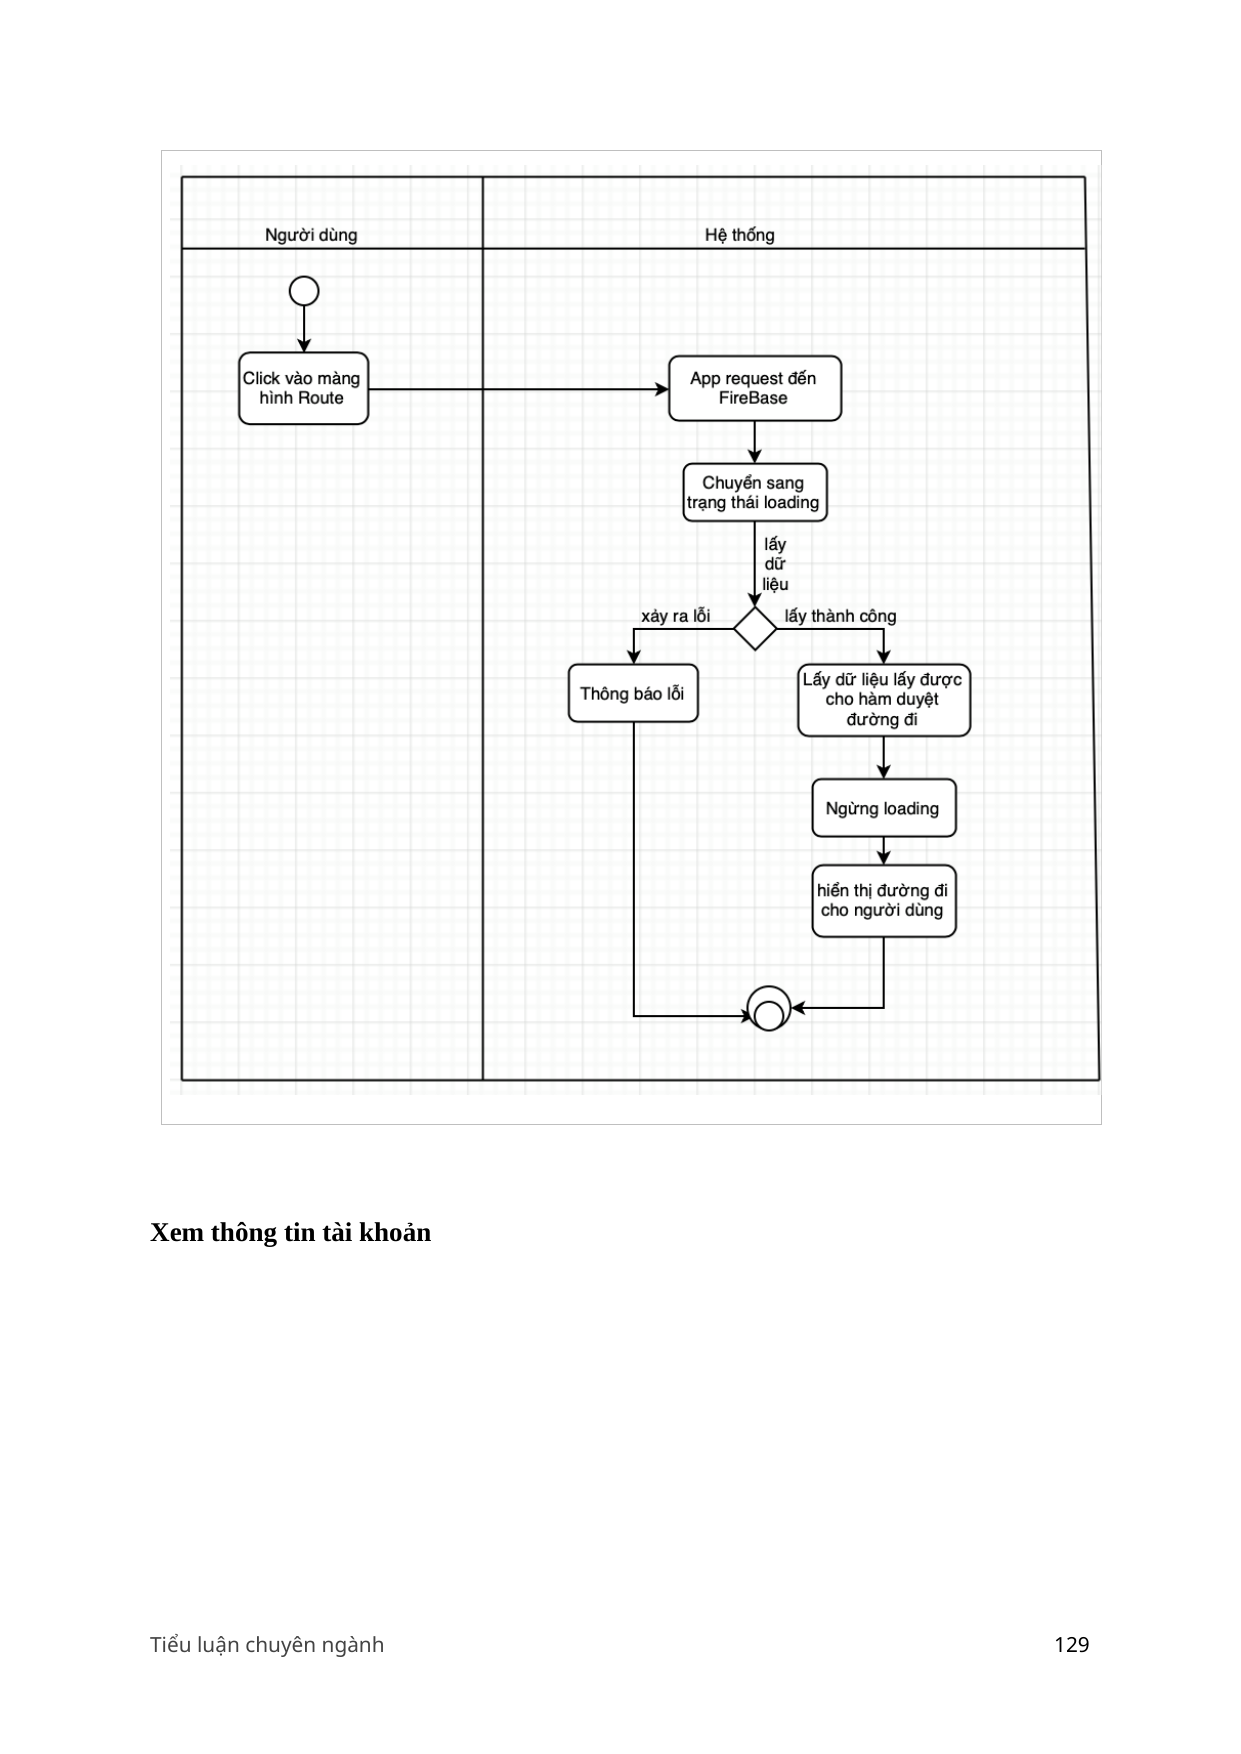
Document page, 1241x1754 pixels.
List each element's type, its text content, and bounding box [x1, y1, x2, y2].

text Xem thông tin tài khoản [150, 1216, 1090, 1247]
picture [170, 165, 1102, 1095]
table_header [162, 151, 1101, 1124]
